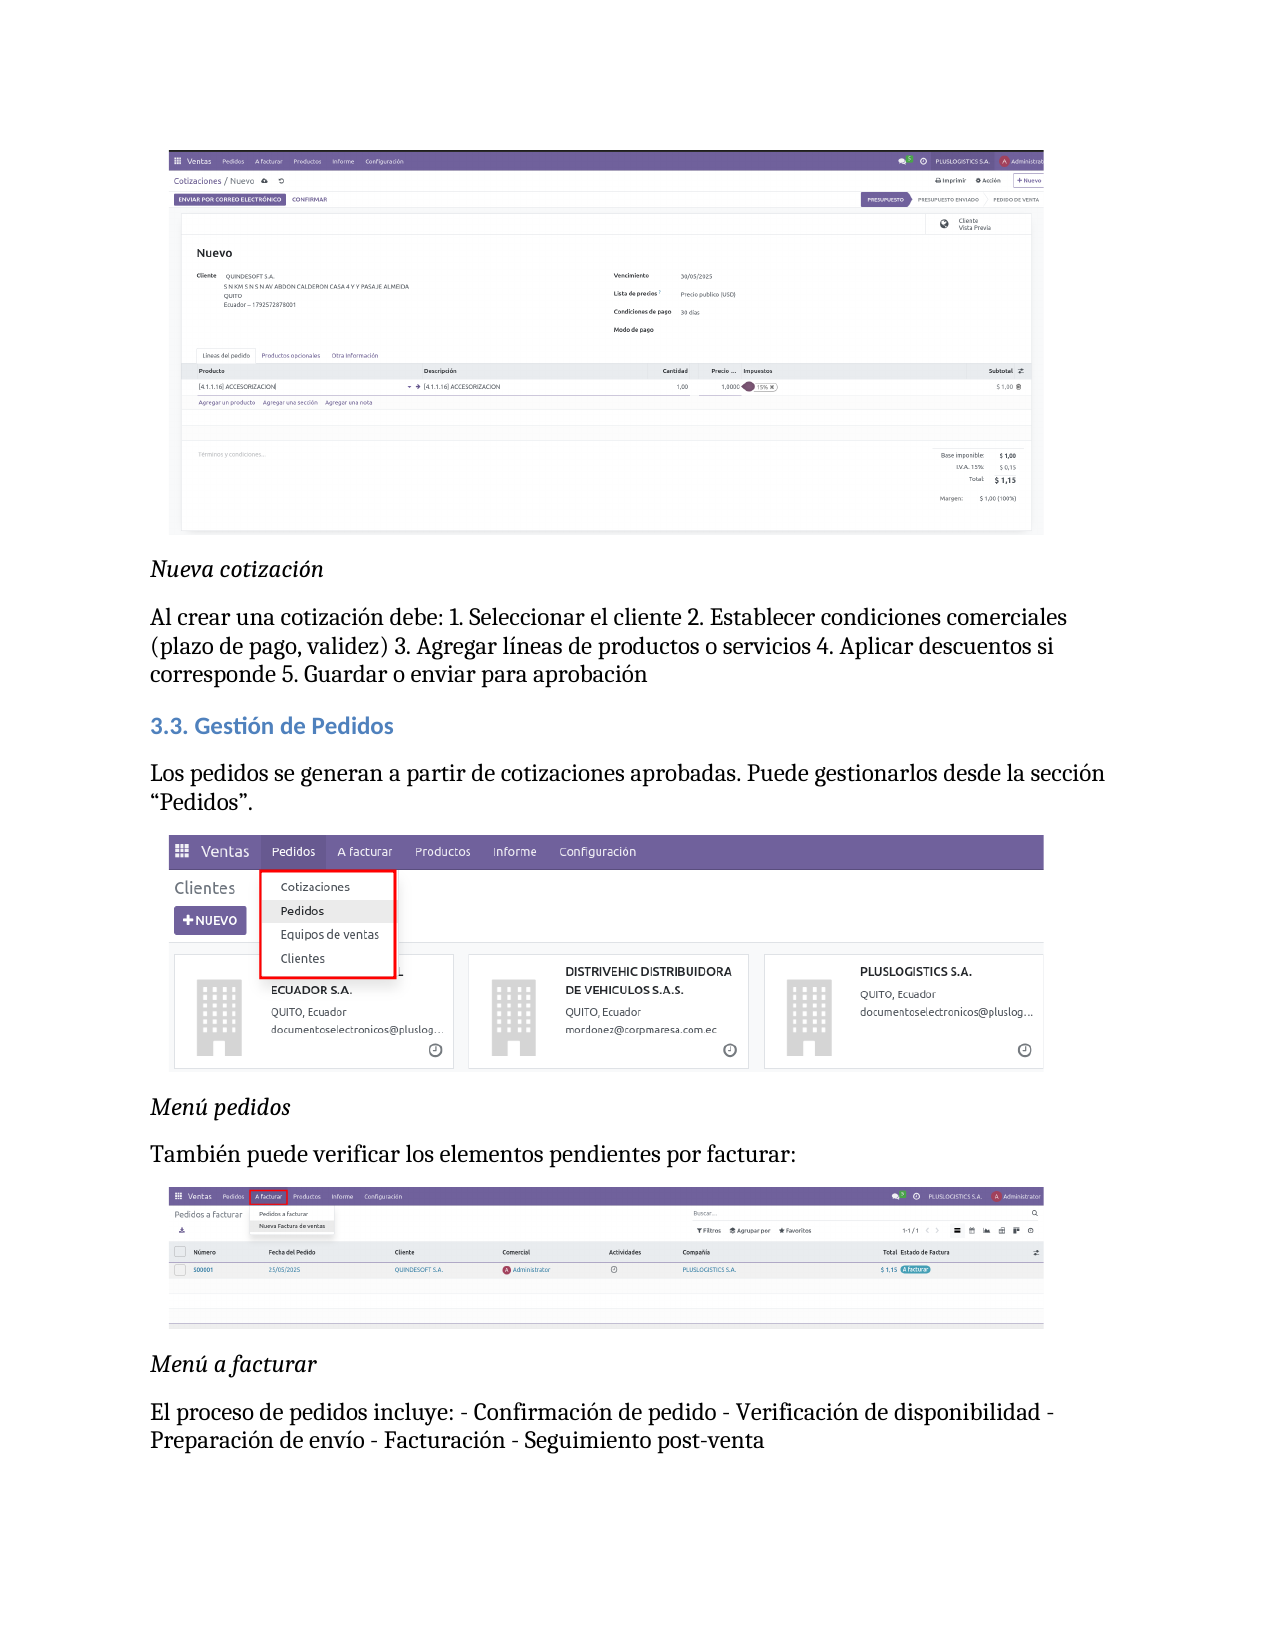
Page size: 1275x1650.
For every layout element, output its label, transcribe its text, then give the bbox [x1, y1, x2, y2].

picture [168, 150, 1044, 535]
subtitle 3.3. Gestión de Pedidos [150, 710, 1125, 740]
text Menú pedidos [150, 1093, 1125, 1122]
text También puede verificar los elementos pendientes por facturar: [150, 1140, 1125, 1169]
text Menú a facturar [150, 1350, 1125, 1379]
text Al crear una cotización debe: 1. Seleccionar el cliente 2. Establecer condiciones comerciales (plazo de pago, validez) 3. Agregar líneas de productos o servicios 4. Aplicar descuentos si corresponde 5. Guardar o enviar para aprobación [150, 603, 1125, 689]
text Nueva cotización [150, 555, 1125, 584]
picture [168, 1187, 1044, 1329]
picture [168, 835, 1044, 1072]
text El proceso de pedidos incluye: - Confirmación de pedido - Verificación de disponibilidad - Preparación de envío - Facturación - Seguimiento post-venta [150, 1397, 1125, 1455]
text Los pedidos se generan a partir de cotizaciones aprobadas. Puede gestionarlos desde la sección “Pedidos”. [150, 759, 1125, 817]
